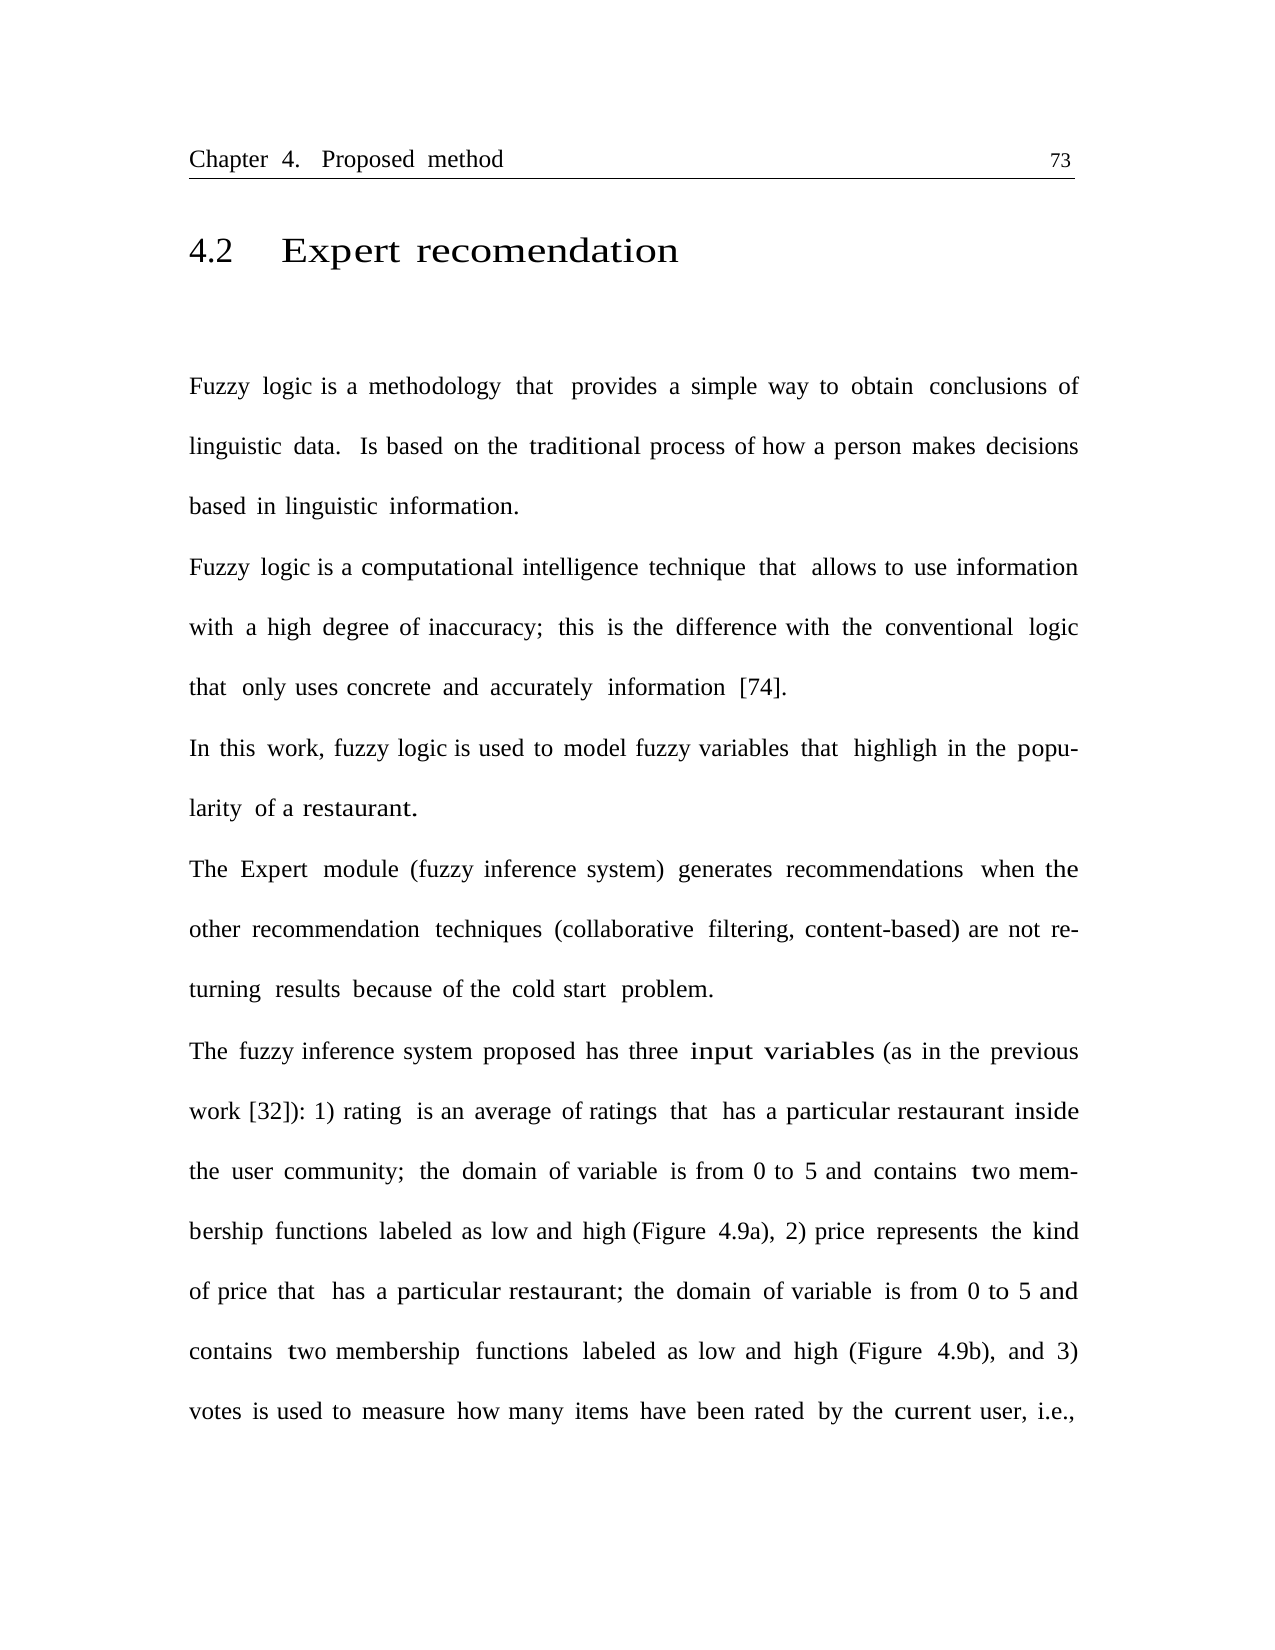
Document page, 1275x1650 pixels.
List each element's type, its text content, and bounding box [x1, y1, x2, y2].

text 4.2 Expert recomendation [189, 229, 680, 270]
text Fuzzy logic is a computational intelligence technique that allows to use information with a high degree of inaccuracy; this is the difference with the conventional logic that only uses concrete and accurately information [74]. [189, 552, 1079, 701]
text Fuzzy logic is a methodology that provides a simple way to obtain conclusions of linguistic data. Is based on the traditional process of how a person makes decisions based in linguistic information. [189, 371, 1079, 520]
text The Expert module (fuzzy inference system) generates recommendations when the other recommendation techniques (collaborative filtering, content-based) are not re- turning results because of the cold start problem. [189, 854, 1079, 1003]
text In this work, fuzzy logic is used to model fuzzy variables that highligh in the popu- larity of a restaurant. [189, 733, 1079, 822]
text The fuzzy inference system proposed has three input variables (as in the previous work [32]): 1) rating is an average of ratings that has a particular restaurant inside the user community; the domain of variable is from 0 to 5 and contains two mem- bership functions labeled as low and high (Figure 4.9a), 2) price represents the kind of price that has a particular restaurant; the domain of variable is from 0 to 5 and contains two membership functions labeled as low and high (Figure 4.9b), and 3) votes is used to measure how many items have been rated by the current user, i.e., [189, 1036, 1079, 1424]
